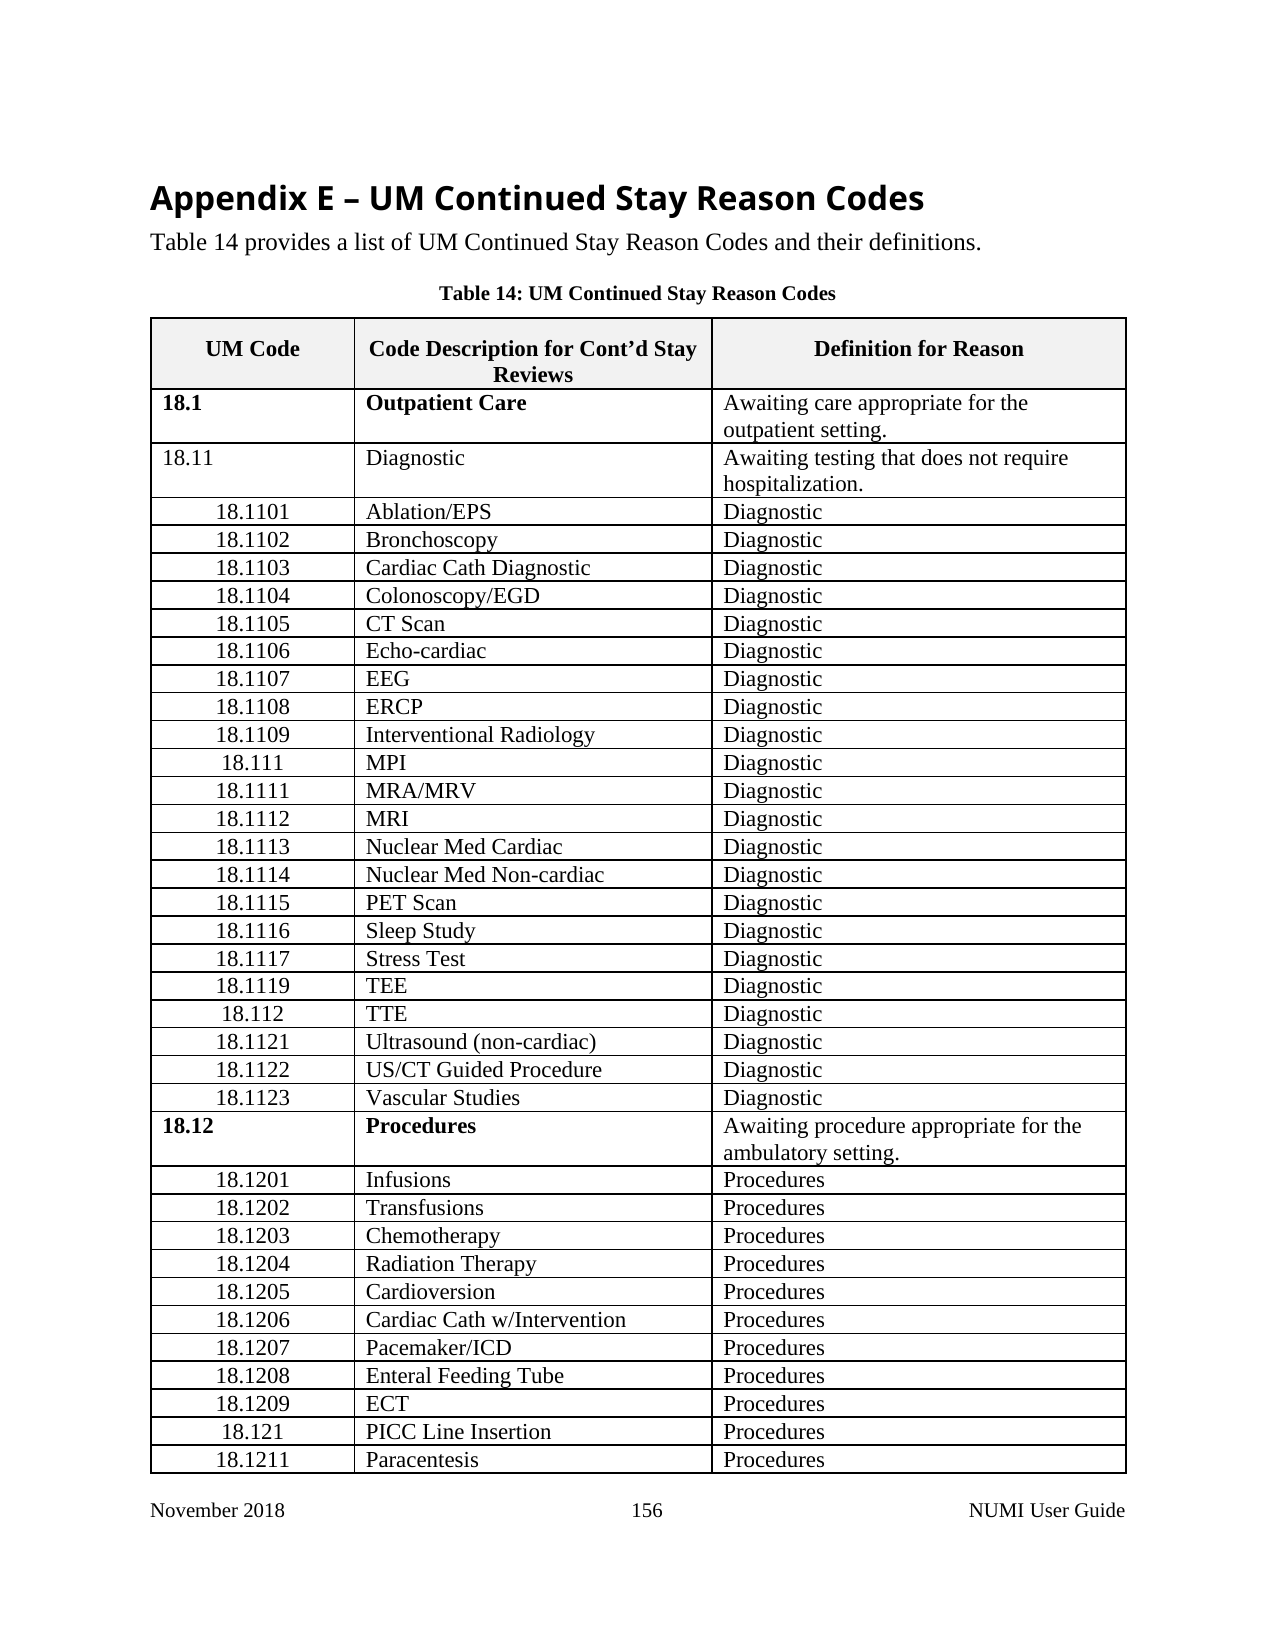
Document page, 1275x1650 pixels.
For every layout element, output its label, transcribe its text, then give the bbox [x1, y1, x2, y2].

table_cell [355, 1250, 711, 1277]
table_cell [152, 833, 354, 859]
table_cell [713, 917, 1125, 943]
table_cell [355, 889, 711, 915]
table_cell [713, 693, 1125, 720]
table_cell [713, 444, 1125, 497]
subtitle Appendix E – UM Continued Stay Reason Codes [150, 175, 1125, 220]
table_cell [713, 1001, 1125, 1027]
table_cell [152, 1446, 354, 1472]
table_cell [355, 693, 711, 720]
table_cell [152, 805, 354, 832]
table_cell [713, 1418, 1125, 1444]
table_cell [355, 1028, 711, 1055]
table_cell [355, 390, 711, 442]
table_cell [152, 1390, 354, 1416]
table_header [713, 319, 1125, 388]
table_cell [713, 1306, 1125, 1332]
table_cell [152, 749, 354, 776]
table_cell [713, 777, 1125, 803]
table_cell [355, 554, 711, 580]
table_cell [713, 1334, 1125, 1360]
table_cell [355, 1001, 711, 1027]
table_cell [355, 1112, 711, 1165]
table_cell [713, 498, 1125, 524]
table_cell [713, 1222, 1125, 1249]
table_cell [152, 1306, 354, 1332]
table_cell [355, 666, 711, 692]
text Table 14: UM Continued Stay Reason Codes [150, 280, 1125, 304]
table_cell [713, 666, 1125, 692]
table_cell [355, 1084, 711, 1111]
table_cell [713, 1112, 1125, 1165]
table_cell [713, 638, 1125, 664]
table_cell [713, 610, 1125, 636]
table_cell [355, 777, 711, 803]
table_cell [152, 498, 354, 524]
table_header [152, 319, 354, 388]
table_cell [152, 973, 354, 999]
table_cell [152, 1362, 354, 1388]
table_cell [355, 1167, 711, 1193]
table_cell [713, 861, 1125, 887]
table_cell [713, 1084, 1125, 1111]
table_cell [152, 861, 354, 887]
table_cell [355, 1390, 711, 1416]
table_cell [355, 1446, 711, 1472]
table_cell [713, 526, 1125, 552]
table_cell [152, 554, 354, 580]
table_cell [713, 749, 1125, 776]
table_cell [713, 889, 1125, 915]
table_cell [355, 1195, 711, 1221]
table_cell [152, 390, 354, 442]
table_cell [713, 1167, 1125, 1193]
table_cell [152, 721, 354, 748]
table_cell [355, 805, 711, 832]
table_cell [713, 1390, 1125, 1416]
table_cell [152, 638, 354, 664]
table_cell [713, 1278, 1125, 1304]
text Table 14 provides a list of UM Continued Stay Reason Codes and their definitions. [150, 227, 1125, 255]
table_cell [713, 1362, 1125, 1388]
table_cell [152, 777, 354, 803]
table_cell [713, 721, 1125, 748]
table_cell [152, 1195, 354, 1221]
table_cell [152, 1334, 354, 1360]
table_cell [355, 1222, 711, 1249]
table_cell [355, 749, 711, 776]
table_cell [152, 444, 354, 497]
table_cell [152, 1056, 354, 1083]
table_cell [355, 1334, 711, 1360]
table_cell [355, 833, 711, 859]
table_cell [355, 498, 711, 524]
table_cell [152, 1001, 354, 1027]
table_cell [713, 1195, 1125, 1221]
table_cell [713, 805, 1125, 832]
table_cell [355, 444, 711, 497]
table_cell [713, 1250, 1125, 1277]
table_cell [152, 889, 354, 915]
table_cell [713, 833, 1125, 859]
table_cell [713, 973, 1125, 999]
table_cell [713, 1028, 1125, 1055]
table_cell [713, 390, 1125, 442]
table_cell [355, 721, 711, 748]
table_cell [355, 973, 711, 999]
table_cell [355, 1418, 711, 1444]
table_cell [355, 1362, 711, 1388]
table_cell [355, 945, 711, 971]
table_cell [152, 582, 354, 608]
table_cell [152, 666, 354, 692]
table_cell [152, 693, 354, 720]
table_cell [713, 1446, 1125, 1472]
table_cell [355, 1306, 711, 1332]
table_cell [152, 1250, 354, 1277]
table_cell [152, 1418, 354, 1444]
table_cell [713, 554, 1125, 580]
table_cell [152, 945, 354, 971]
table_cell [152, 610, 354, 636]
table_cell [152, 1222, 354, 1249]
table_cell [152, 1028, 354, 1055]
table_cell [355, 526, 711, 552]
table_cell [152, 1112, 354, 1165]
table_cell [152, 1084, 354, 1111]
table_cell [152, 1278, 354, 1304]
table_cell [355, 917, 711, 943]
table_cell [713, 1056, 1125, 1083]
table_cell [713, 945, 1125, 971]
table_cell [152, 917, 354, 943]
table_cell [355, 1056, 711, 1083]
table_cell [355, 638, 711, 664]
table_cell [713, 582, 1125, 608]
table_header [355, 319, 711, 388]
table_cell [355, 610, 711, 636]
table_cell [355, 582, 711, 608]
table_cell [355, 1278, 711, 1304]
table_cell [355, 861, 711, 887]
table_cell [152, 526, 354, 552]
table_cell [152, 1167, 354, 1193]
